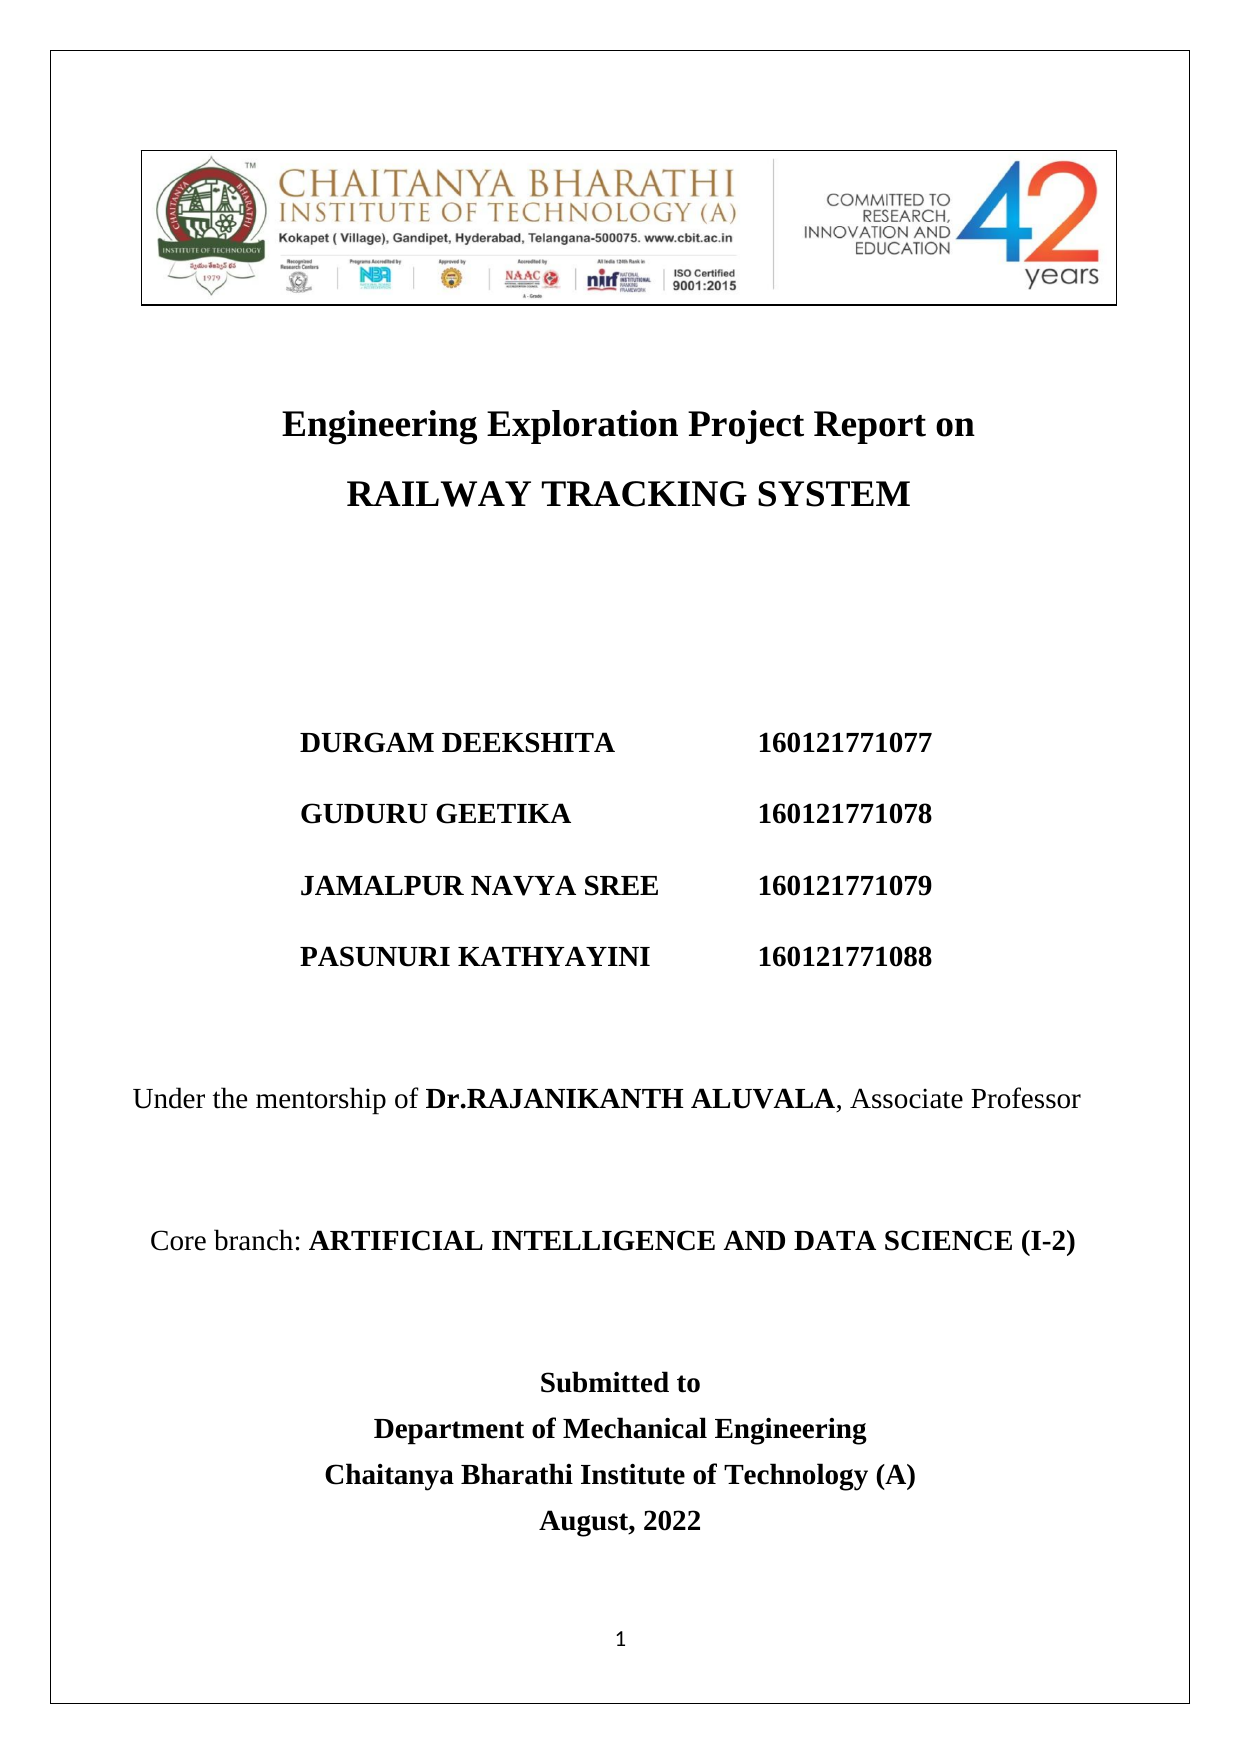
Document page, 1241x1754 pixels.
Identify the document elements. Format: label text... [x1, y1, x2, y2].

picture [150, 153, 1108, 303]
text Chaitanya Bharathi Institute of Technology (A) [150, 1457, 1090, 1491]
text PASUNURI KATHYAYINI 160121771088 [225, 939, 1107, 972]
text Under the mentorship of Dr.RAJANIKANTH ALUVALA, Associate Professor [106, 1081, 1107, 1115]
text DURGAM DEEKSHITA 160121771077 [225, 726, 1107, 759]
text August, 2022 [150, 1503, 1090, 1537]
text JAMALPUR NAVYA SREE 160121771079 [225, 868, 1107, 901]
text Engineering Exploration Project Report on [150, 401, 1107, 444]
text GUDURU GEETIKA 160121771078 [225, 797, 1107, 830]
text Submitted to [150, 1365, 1090, 1399]
text Department of Mechanical Engineering [150, 1411, 1090, 1445]
text Core branch: ARTIFICIAL INTELLIGENCE AND DATA SCIENCE (I-2) [150, 1223, 1107, 1257]
text RAILWAY TRACKING SYSTEM [150, 471, 1107, 514]
